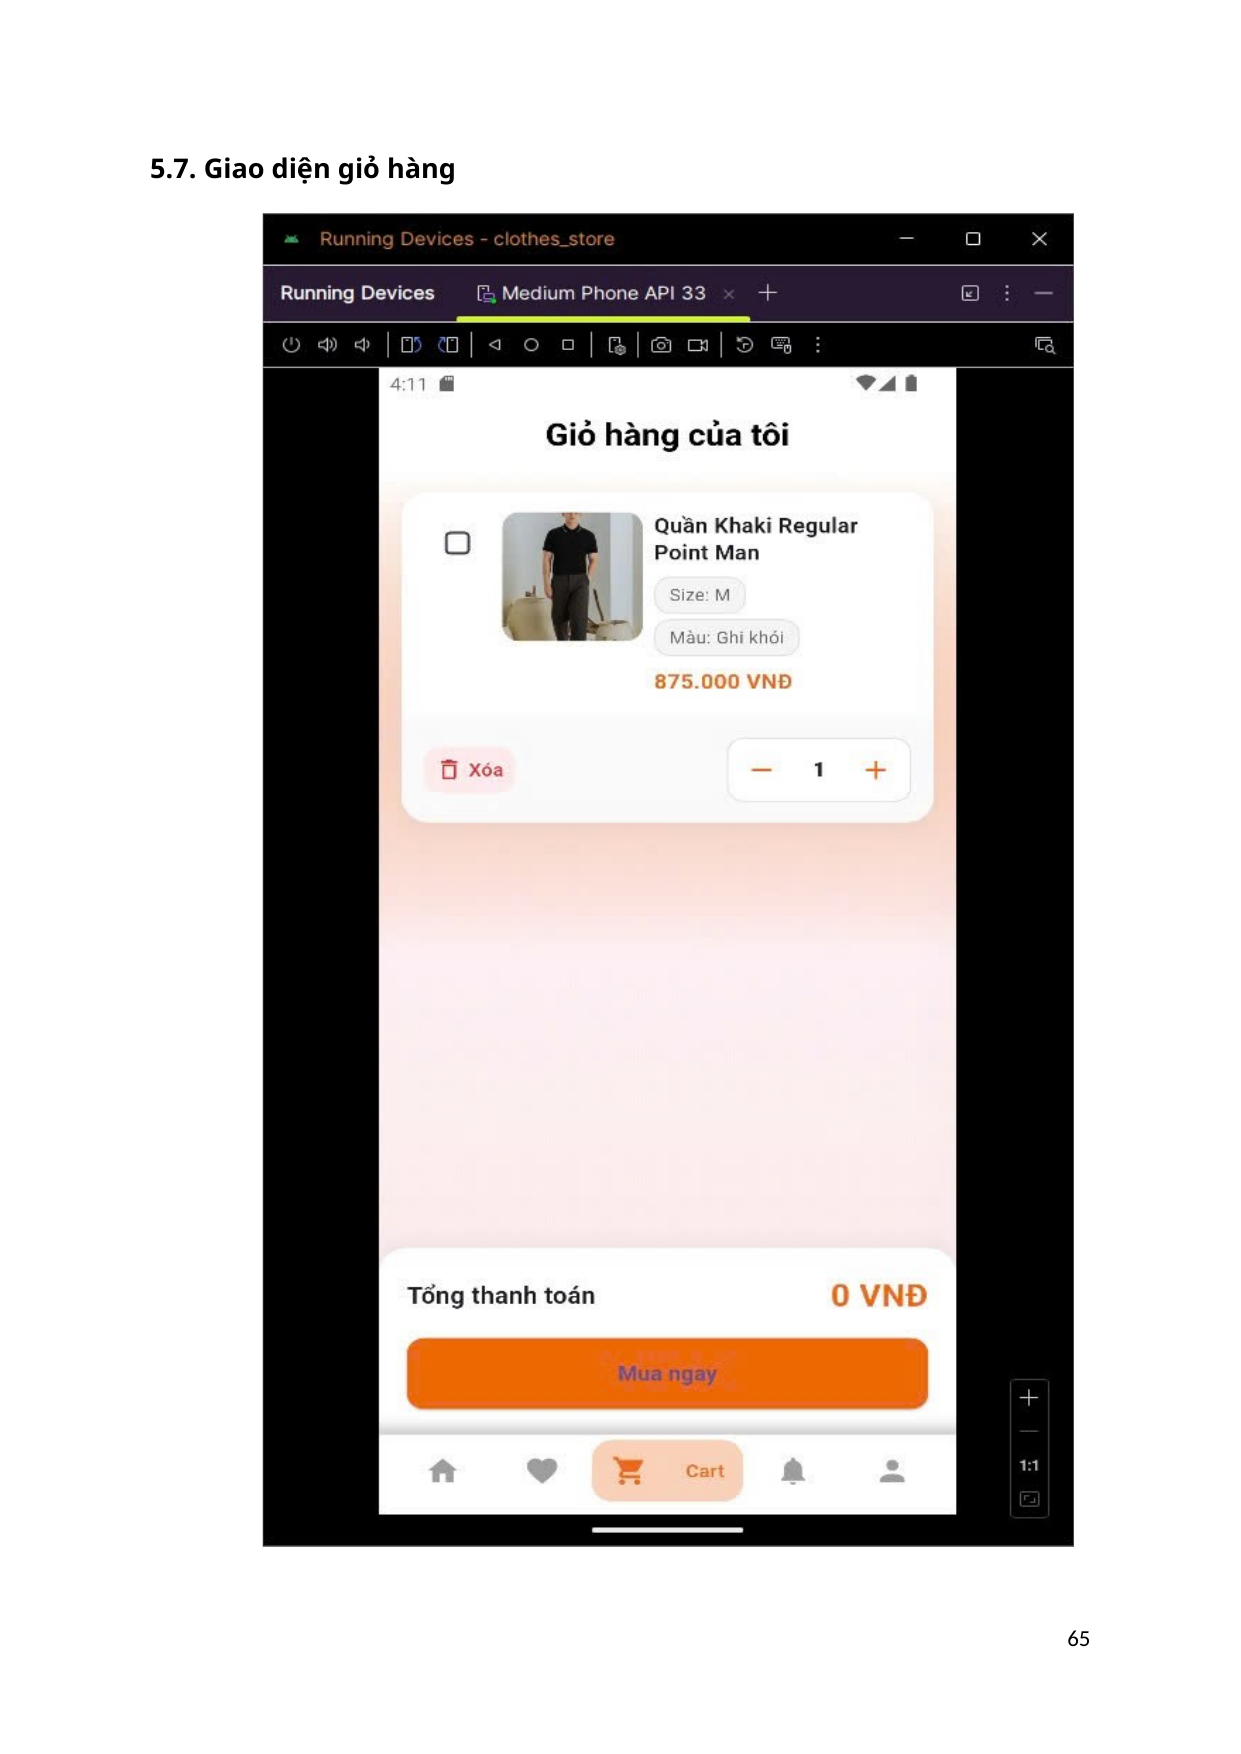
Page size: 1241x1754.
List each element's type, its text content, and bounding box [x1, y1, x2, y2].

picture [262, 213, 1074, 1547]
subtitle Giao diện giỏ hàng [150, 150, 1090, 187]
